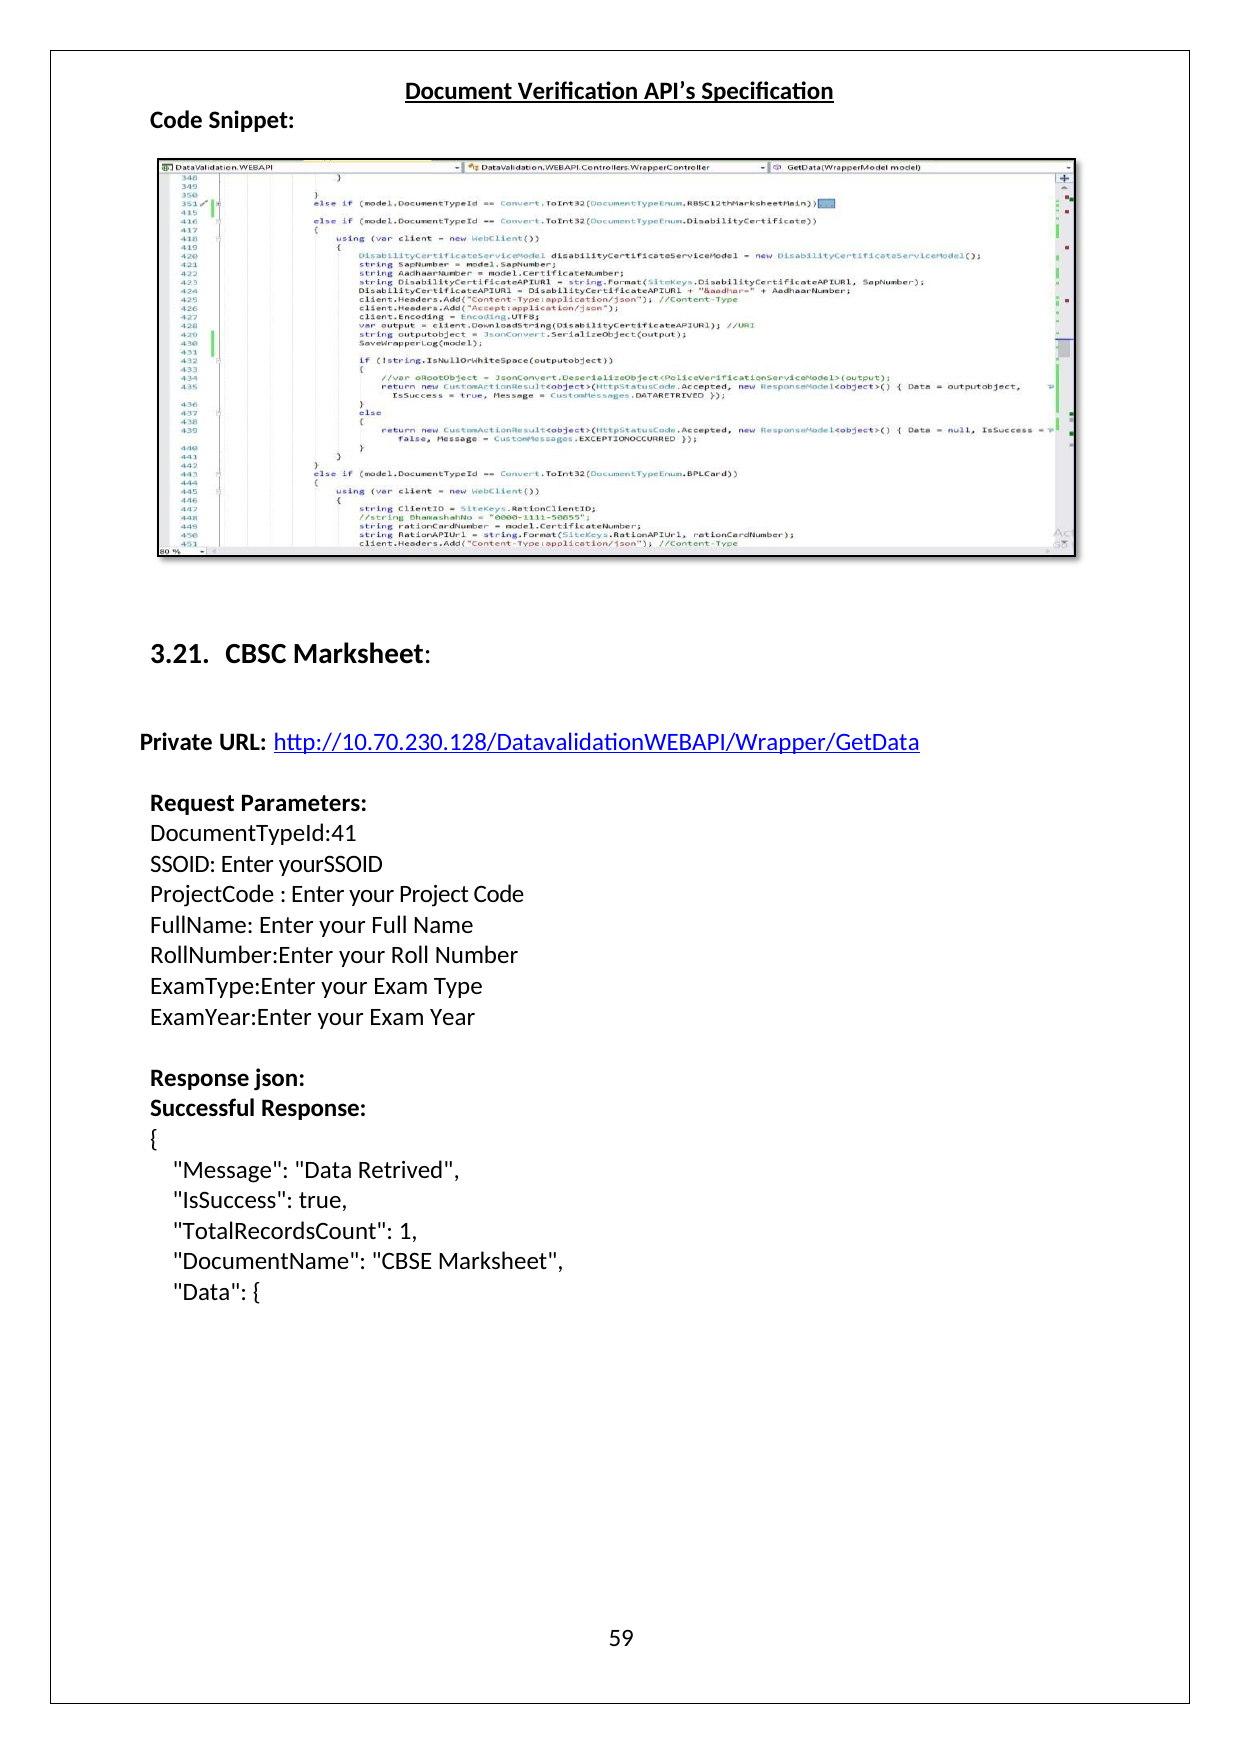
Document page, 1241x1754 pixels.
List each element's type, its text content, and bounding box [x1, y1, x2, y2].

text { [150, 1123, 1121, 1154]
text RollNumber:Enter your Roll Number [150, 939, 1121, 970]
text "Message": "Data Retrived", "IsSuccess": true, "TotalRecordsCount": 1, "DocumentName": "CBSE Marksheet", "Data": { [172, 1154, 565, 1307]
subtitle Code Snippet: [150, 104, 1121, 135]
text Private URL: http://10.70.230.128/DatavalidationWEBAPI/Wrapper/GetData [139, 726, 1121, 756]
picture [155, 156, 1086, 567]
text ExamYear:Enter your Exam Year [150, 1001, 1121, 1032]
text Request Parameters: [150, 787, 1121, 817]
subtitle Response json: Successful Response: [150, 1062, 398, 1123]
text ExamType:Enter your Exam Type [150, 970, 1102, 1001]
subtitle CBSC Marksheet: [150, 636, 1121, 671]
text ProjectCode : Enter your Project Code [150, 878, 1012, 909]
text FullName: Enter your Full Name [150, 909, 1012, 939]
text DocumentTypeId:41 SSOID: Enter yourSSOID [150, 817, 386, 878]
